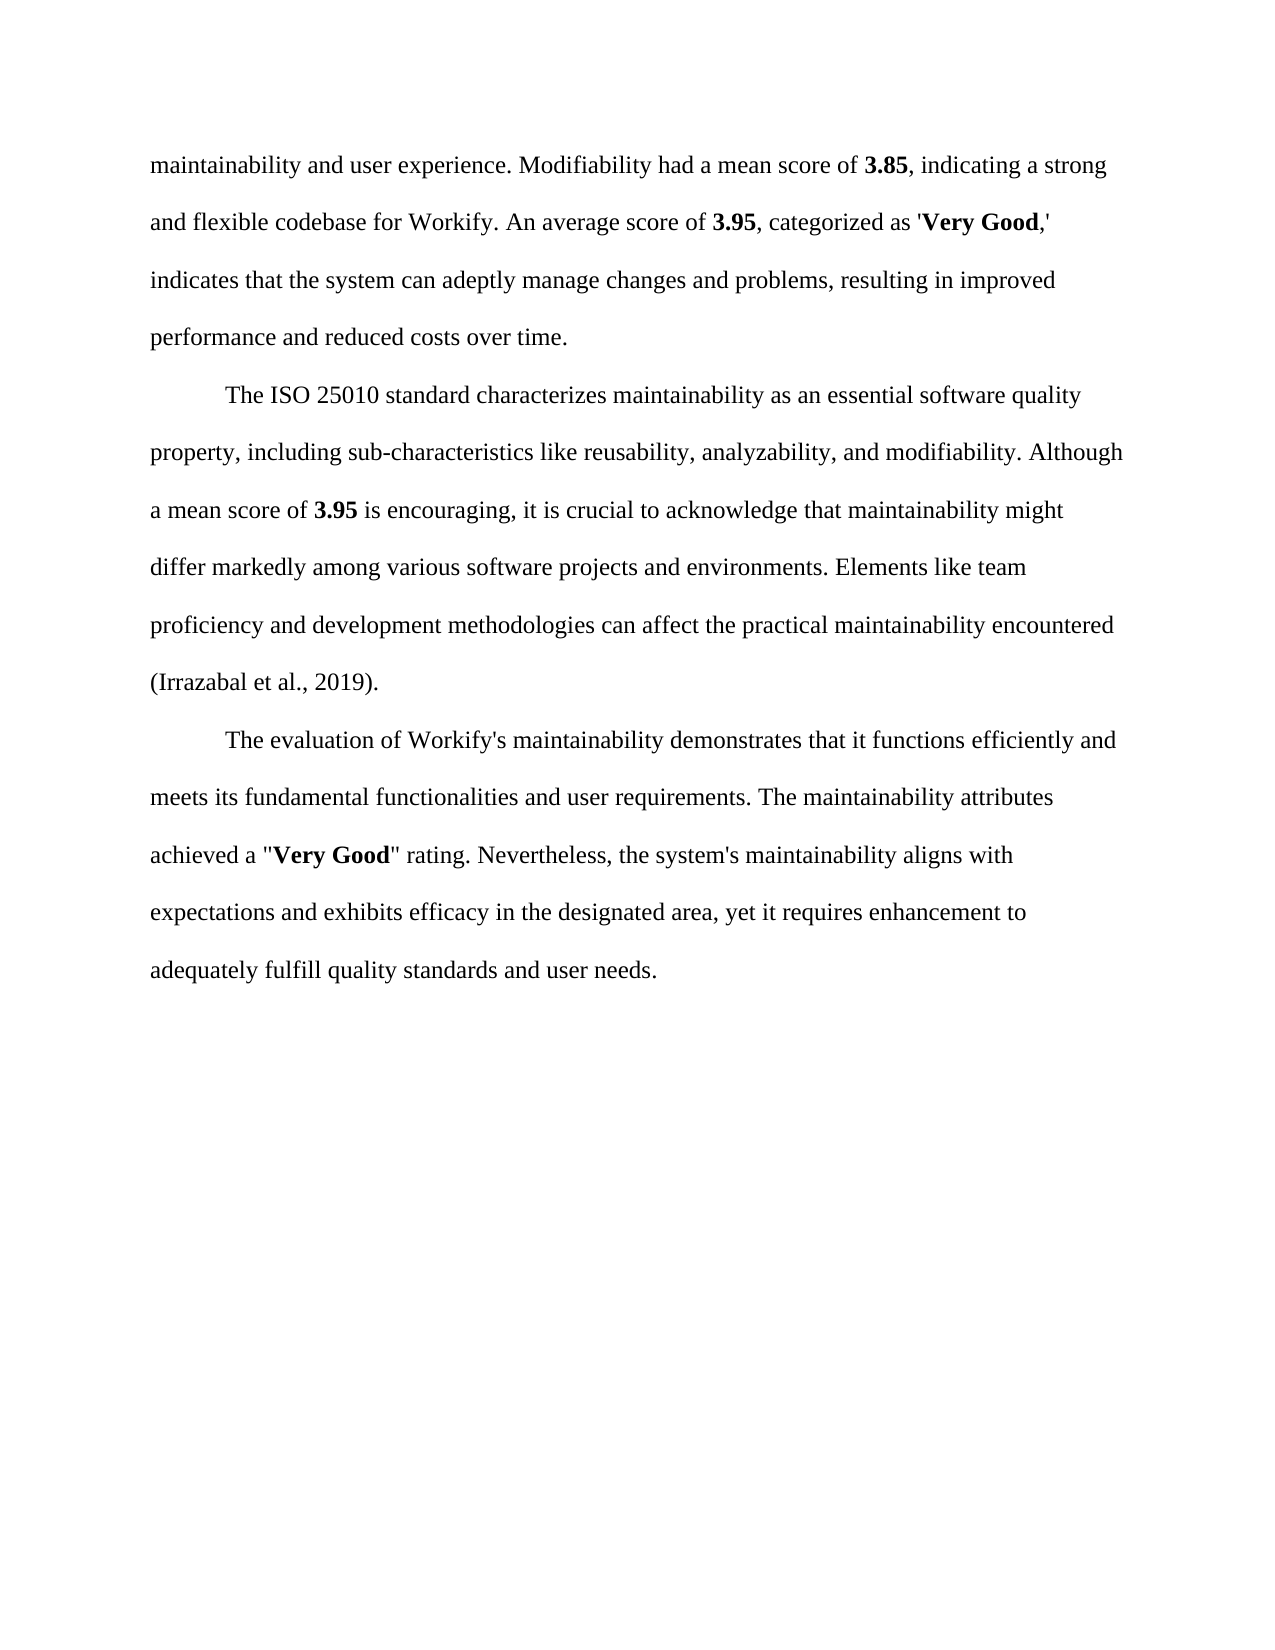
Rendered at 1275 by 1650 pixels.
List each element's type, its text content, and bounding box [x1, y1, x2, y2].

text The evaluation of Workify's maintainability demonstrates that it functions efficiently and meets its fundamental functionalities and user requirements. The maintainability attributes achieved a "Very Good" rating. Nevertheless, the system's maintainability aligns with expectations and exhibits efficacy in the designated area, yet it requires enhancement to adequately fulfill quality standards and user needs. [150, 725, 1125, 984]
text The ISO 25010 standard characterizes maintainability as an essential software quality property, including sub-characteristics like reusability, analyzability, and modifiability. Although a mean score of 3.95 is encouraging, it is crucial to acknowledge that maintainability might differ markedly among various software projects and environments. Elements like team proficiency and development methodologies can affect the practical maintainability encountered (Irrazabal et al., 2019). [150, 380, 1125, 696]
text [150, 150, 1125, 351]
